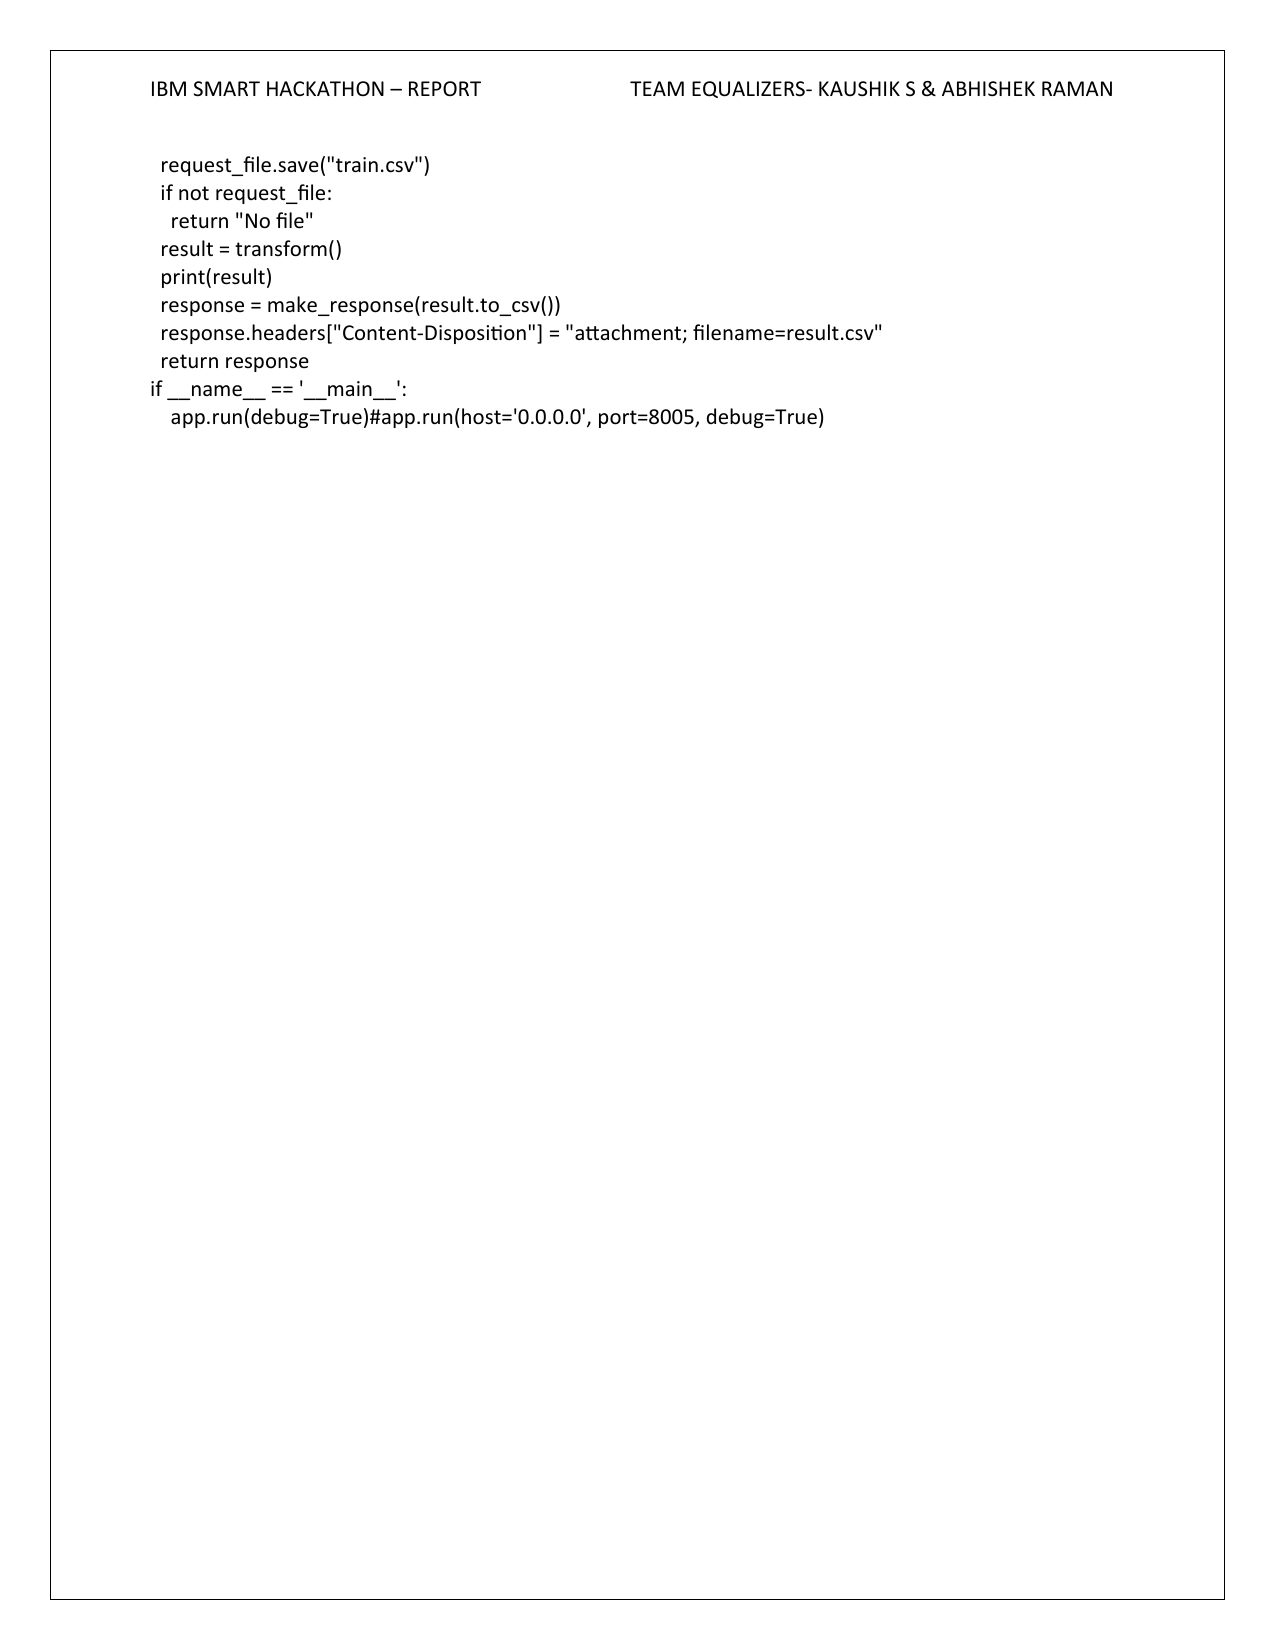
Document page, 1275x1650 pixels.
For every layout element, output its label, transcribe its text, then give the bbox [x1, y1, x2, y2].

text response.headers["Content-Disposition"] = "attachment; filename=result.csv" [150, 318, 1125, 346]
text return "No file" [150, 206, 1125, 234]
text app.run(debug=True)#app.run(host='0.0.0.0', port=8005, debug=True) [150, 402, 1125, 430]
text request_file.save("train.csv") [150, 150, 1125, 178]
text response = make_response(result.to_csv()) [150, 290, 1125, 318]
text if not request_file: [150, 178, 1125, 206]
text print(result) [150, 262, 1125, 290]
text result = transform() [150, 234, 1125, 262]
text if __name__ == '__main__': [150, 374, 1125, 402]
text return response [150, 346, 1125, 374]
